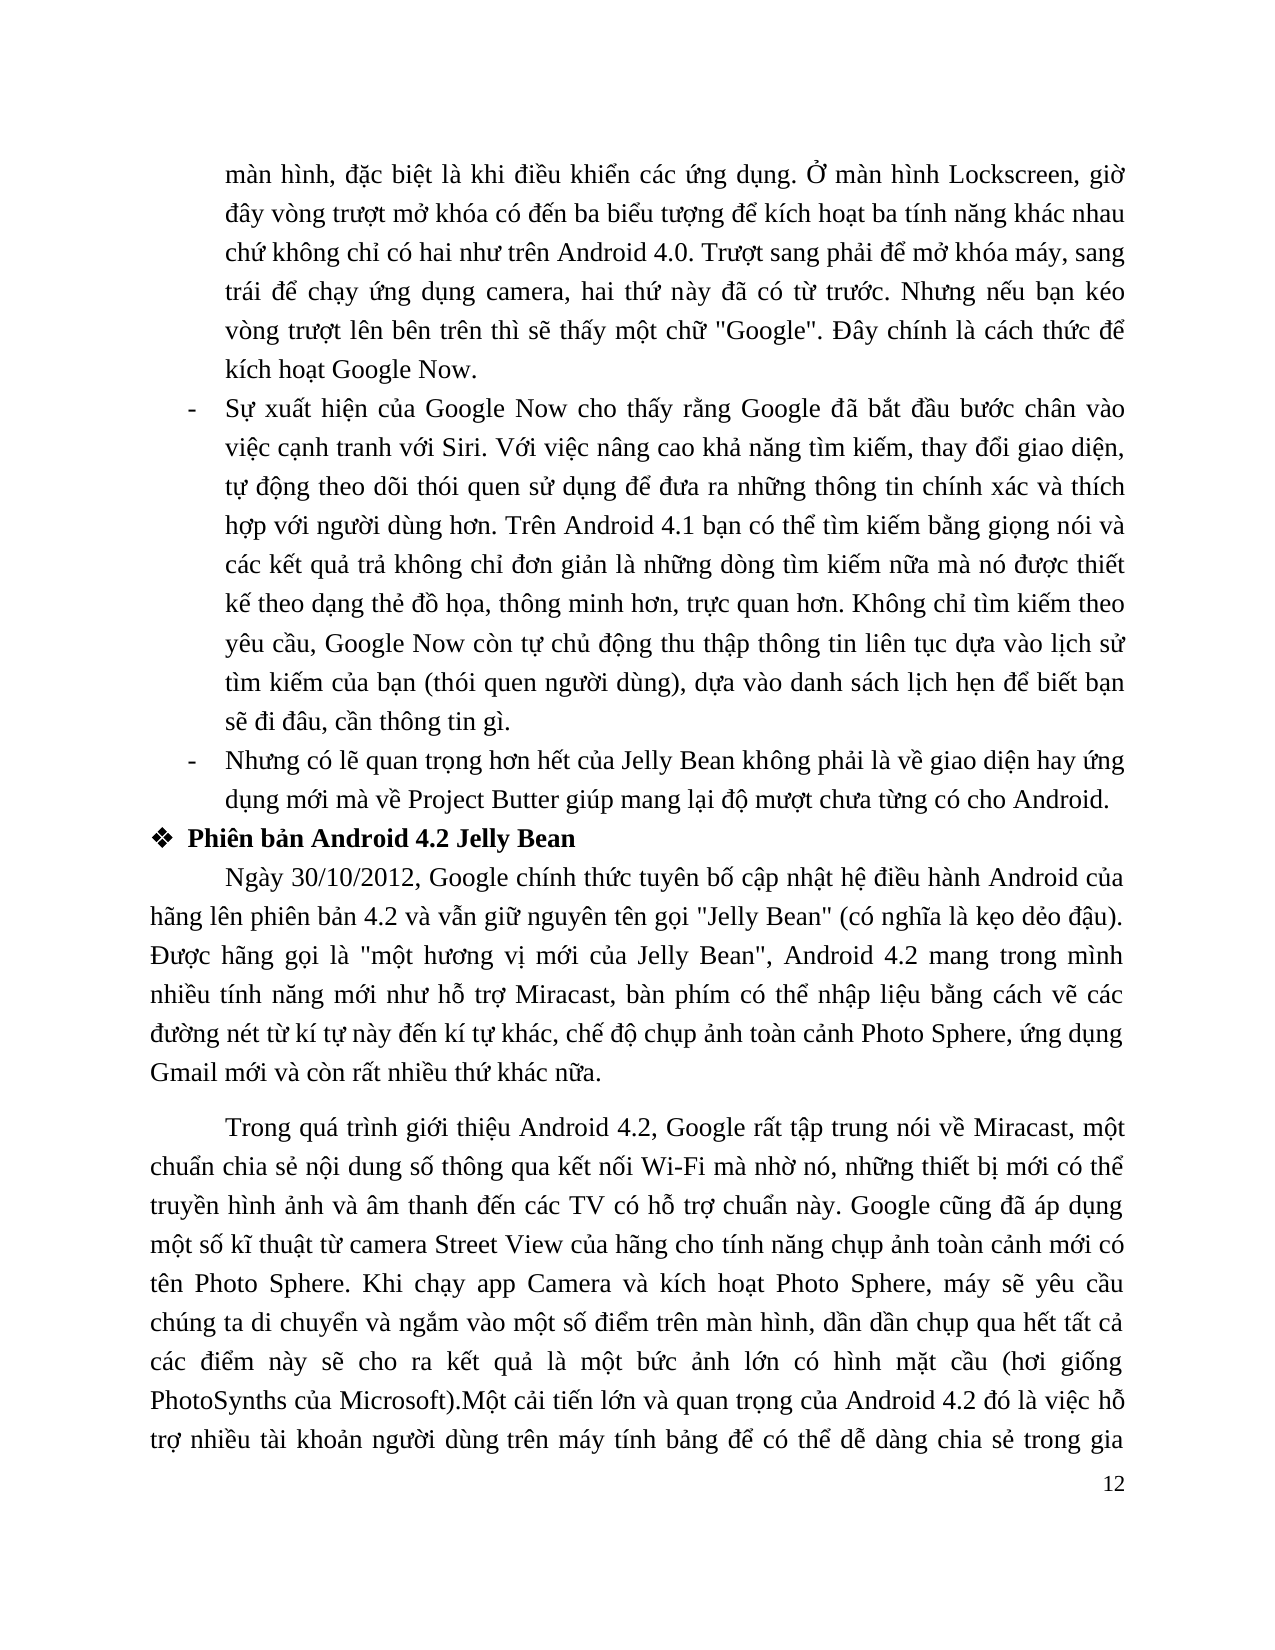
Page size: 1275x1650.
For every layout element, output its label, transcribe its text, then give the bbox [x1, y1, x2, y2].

list Ngày 30/10/2012, Google chính thức tuyên bố cập nhật hệ điều hành Android của hãng lên phiên bản 4.2 và vẫn giữ nguyên tên gọi "Jelly Bean" (có nghĩa là kẹo dẻo đậu). Được hãng gọi là "một hương vị mới của Jelly Bean", Android 4.2 mang trong mình nhiều tính năng mới như hỗ trợ Miracast, bàn phím có thể nhập liệu bằng cách vẽ các đường nét từ kí tự này đến kí tự khác, chế độ chụp ảnh toàn cảnh Photo Sphere, ứng dụng Gmail mới và còn rất nhiều thứ khác nữa. [150, 853, 1125, 1087]
list Nhưng có lẽ quan trọng hơn hết của Jelly Bean không phải là về giao diện hay ứng dụng mới mà về Project Butter giúp mang lại độ mượt chưa từng có cho Android. [187, 736, 1125, 814]
list Sự xuất hiện của Google Now cho thấy rằng Google đã bắt đầu bước chân vào việc cạnh tranh với Siri. Với việc nâng cao khả năng tìm kiếm, thay đổi giao diện, tự động theo dõi thói quen sử dụng để đưa ra những thông tin chính xác và thích hợp với người dùng hơn. Trên Android 4.1 bạn có thể tìm kiếm bằng giọng nói và các kết quả trả không chỉ đơn giản là những dòng tìm kiếm nữa mà nó được thiết kế theo dạng thẻ đồ họa, thông minh hơn, trực quan hơn. Không chỉ tìm kiếm theo yêu cầu, Google Now còn tự chủ động thu thập thông tin liên tục dựa vào lịch sử tìm kiếm của bạn (thói quen người dùng), dựa vào danh sách lịch hẹn để biết bạn sẽ đi đâu, cần thông tin gì. [187, 384, 1125, 736]
list Phiên bản Android 4.2 Jelly Bean [150, 814, 1125, 853]
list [187, 150, 1125, 384]
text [150, 1103, 1125, 1455]
